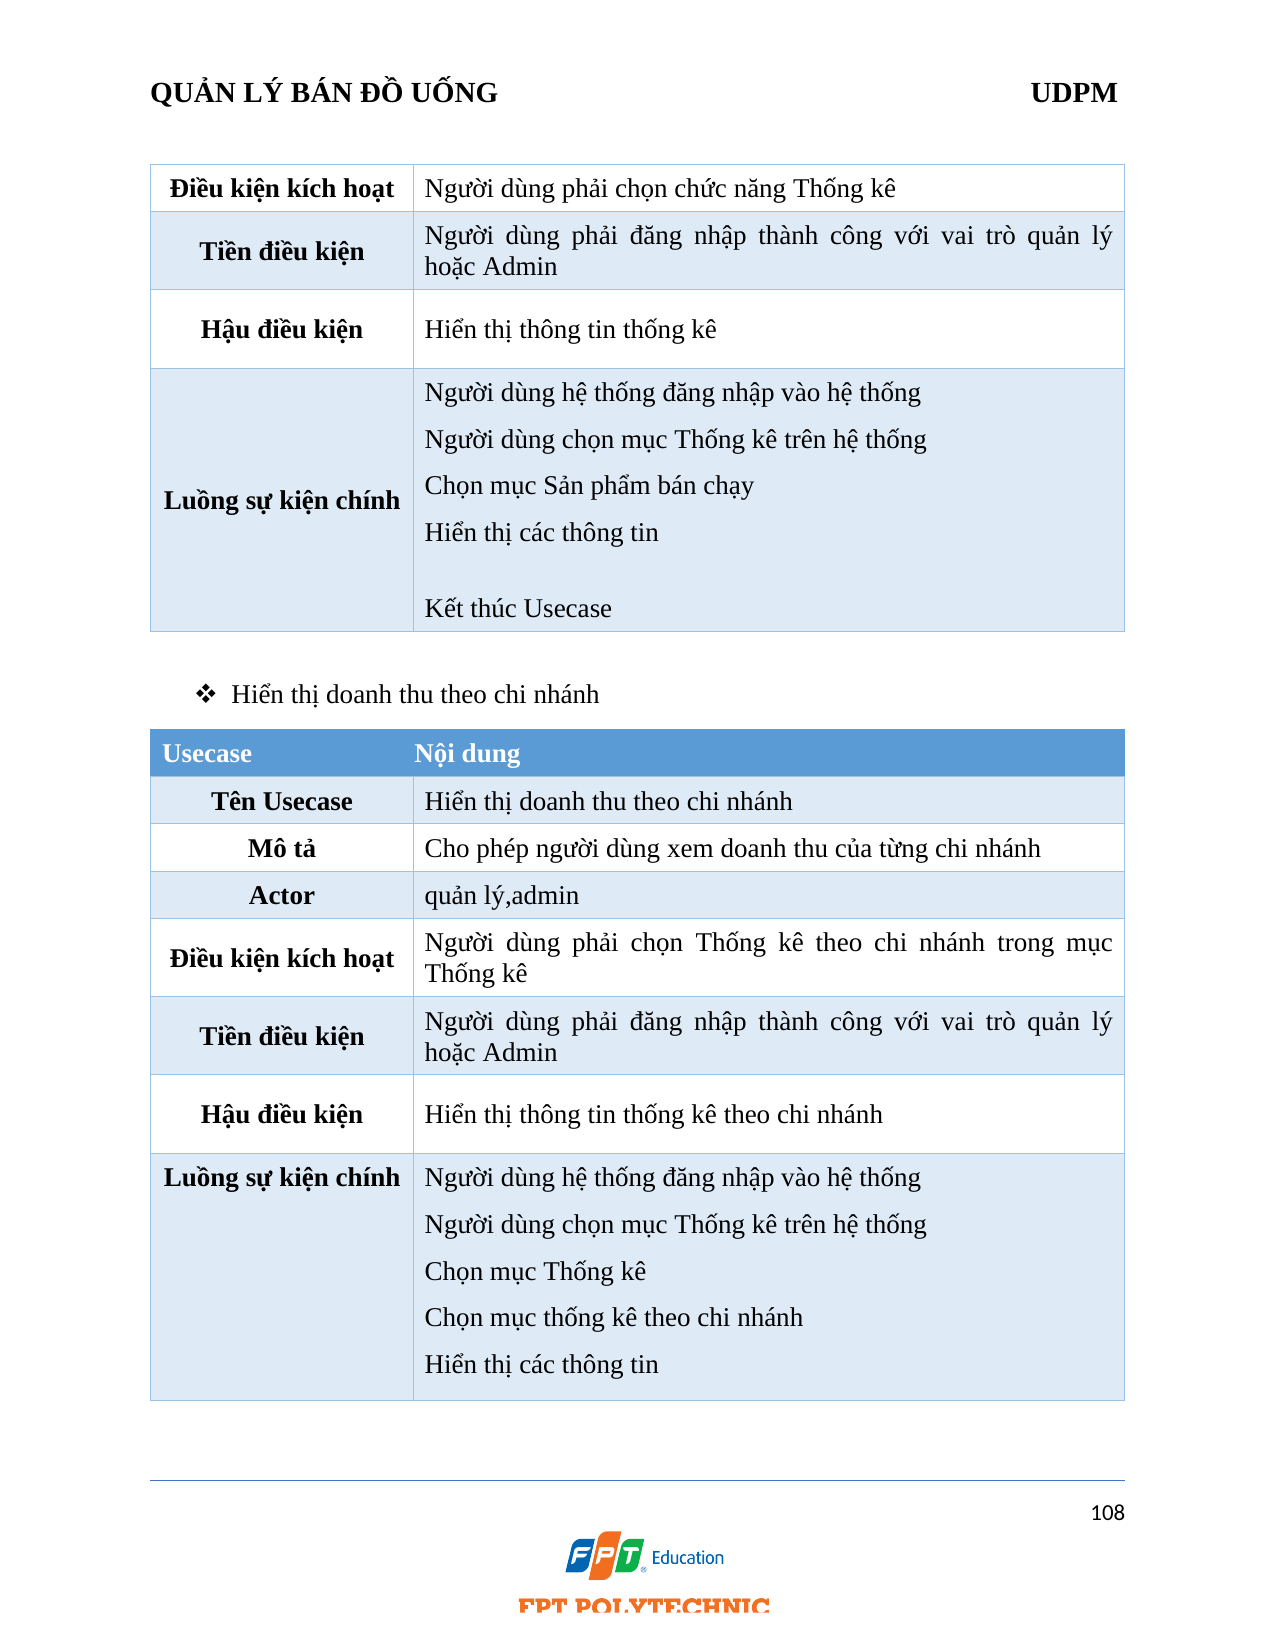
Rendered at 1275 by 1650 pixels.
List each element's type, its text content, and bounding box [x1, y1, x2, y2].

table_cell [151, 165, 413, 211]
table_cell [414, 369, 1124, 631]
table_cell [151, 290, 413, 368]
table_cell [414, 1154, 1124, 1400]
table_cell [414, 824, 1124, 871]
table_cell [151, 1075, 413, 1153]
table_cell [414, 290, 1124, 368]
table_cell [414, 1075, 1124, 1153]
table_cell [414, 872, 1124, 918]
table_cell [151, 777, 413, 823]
picture [518, 1531, 769, 1613]
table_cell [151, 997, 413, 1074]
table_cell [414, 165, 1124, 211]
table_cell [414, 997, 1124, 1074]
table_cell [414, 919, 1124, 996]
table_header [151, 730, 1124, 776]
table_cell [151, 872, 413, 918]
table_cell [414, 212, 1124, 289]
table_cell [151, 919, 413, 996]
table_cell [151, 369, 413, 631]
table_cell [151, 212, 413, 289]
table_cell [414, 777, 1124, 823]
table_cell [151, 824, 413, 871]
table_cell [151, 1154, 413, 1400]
list Hiển thị doanh thu theo chi nhánh [194, 678, 1125, 710]
